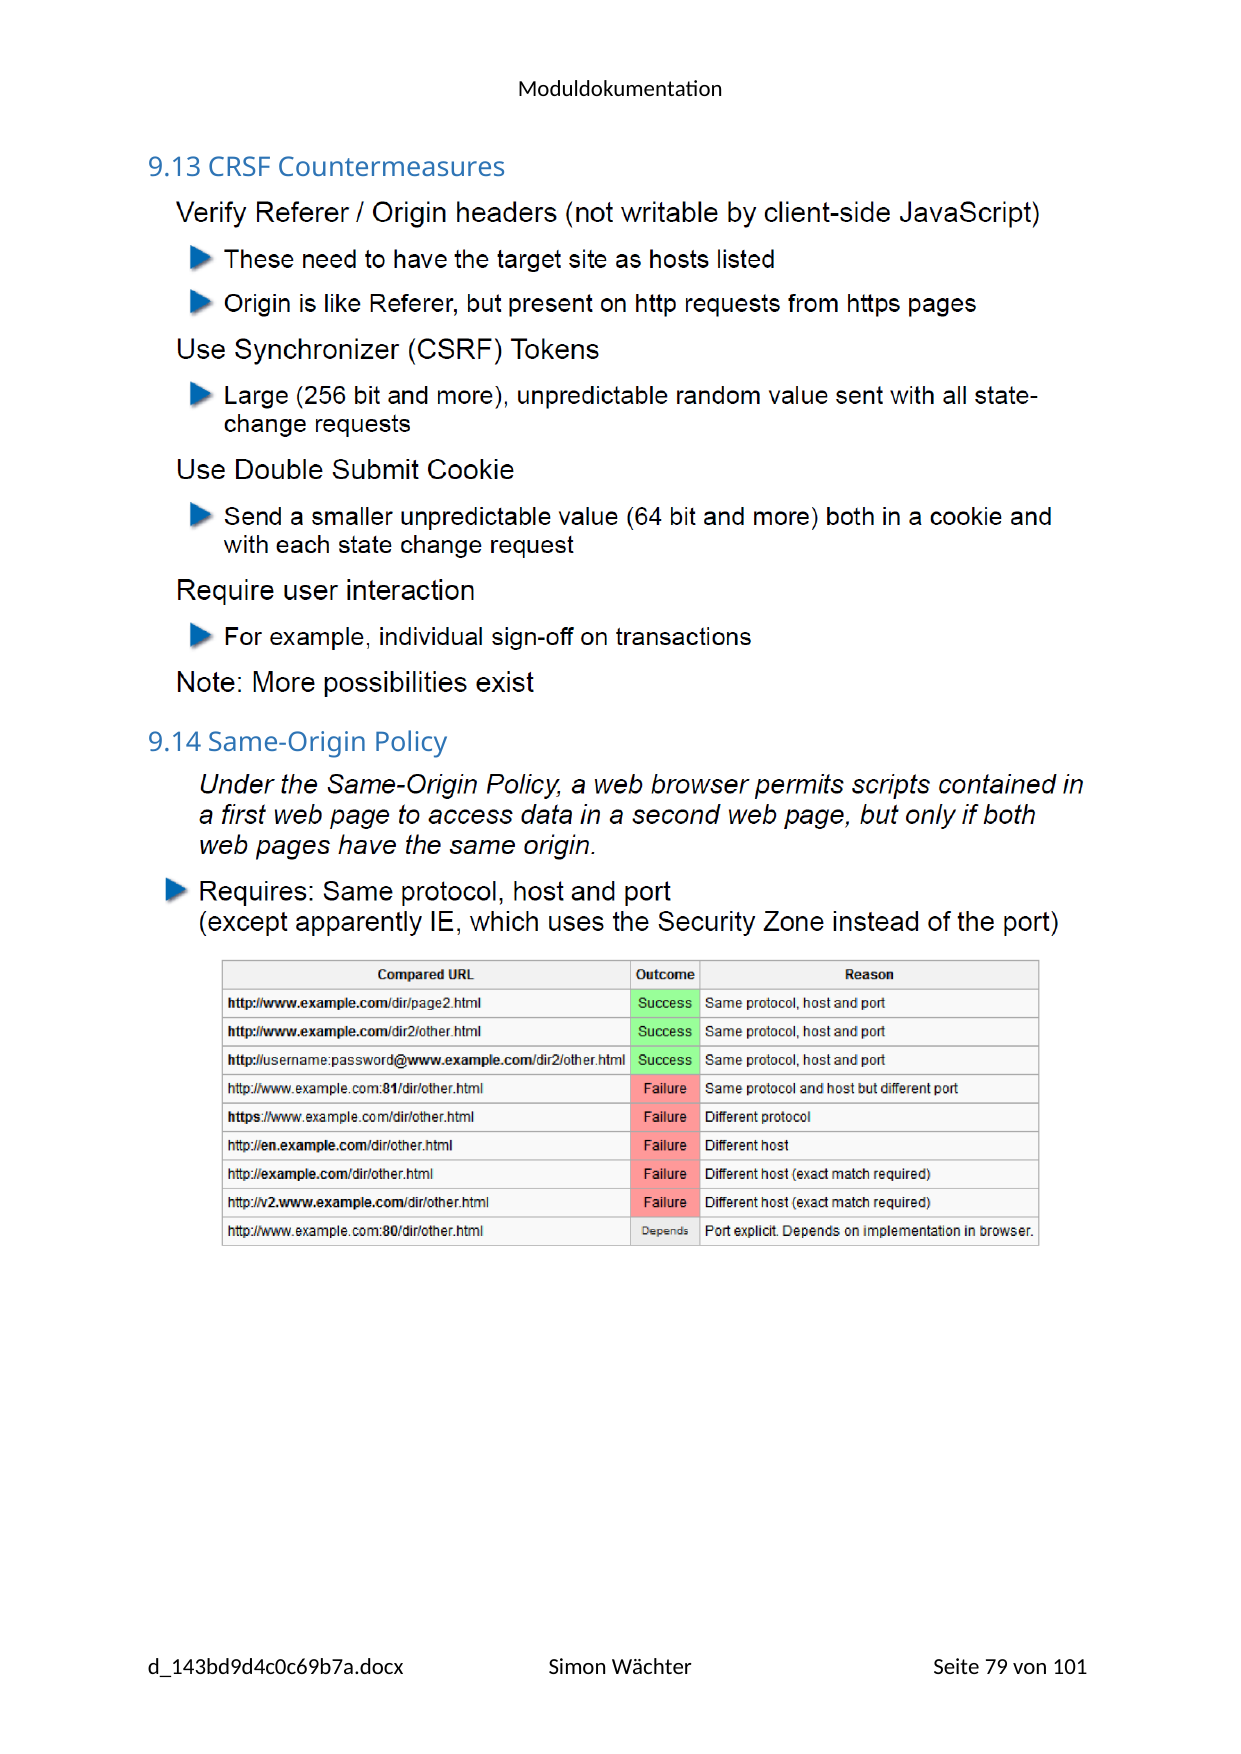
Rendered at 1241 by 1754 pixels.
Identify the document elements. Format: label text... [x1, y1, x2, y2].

subtitle CRSF Countermeasures [148, 148, 1093, 184]
subtitle Same-Origin Policy [148, 723, 1093, 760]
picture [147, 762, 1093, 1258]
picture [147, 187, 1093, 704]
